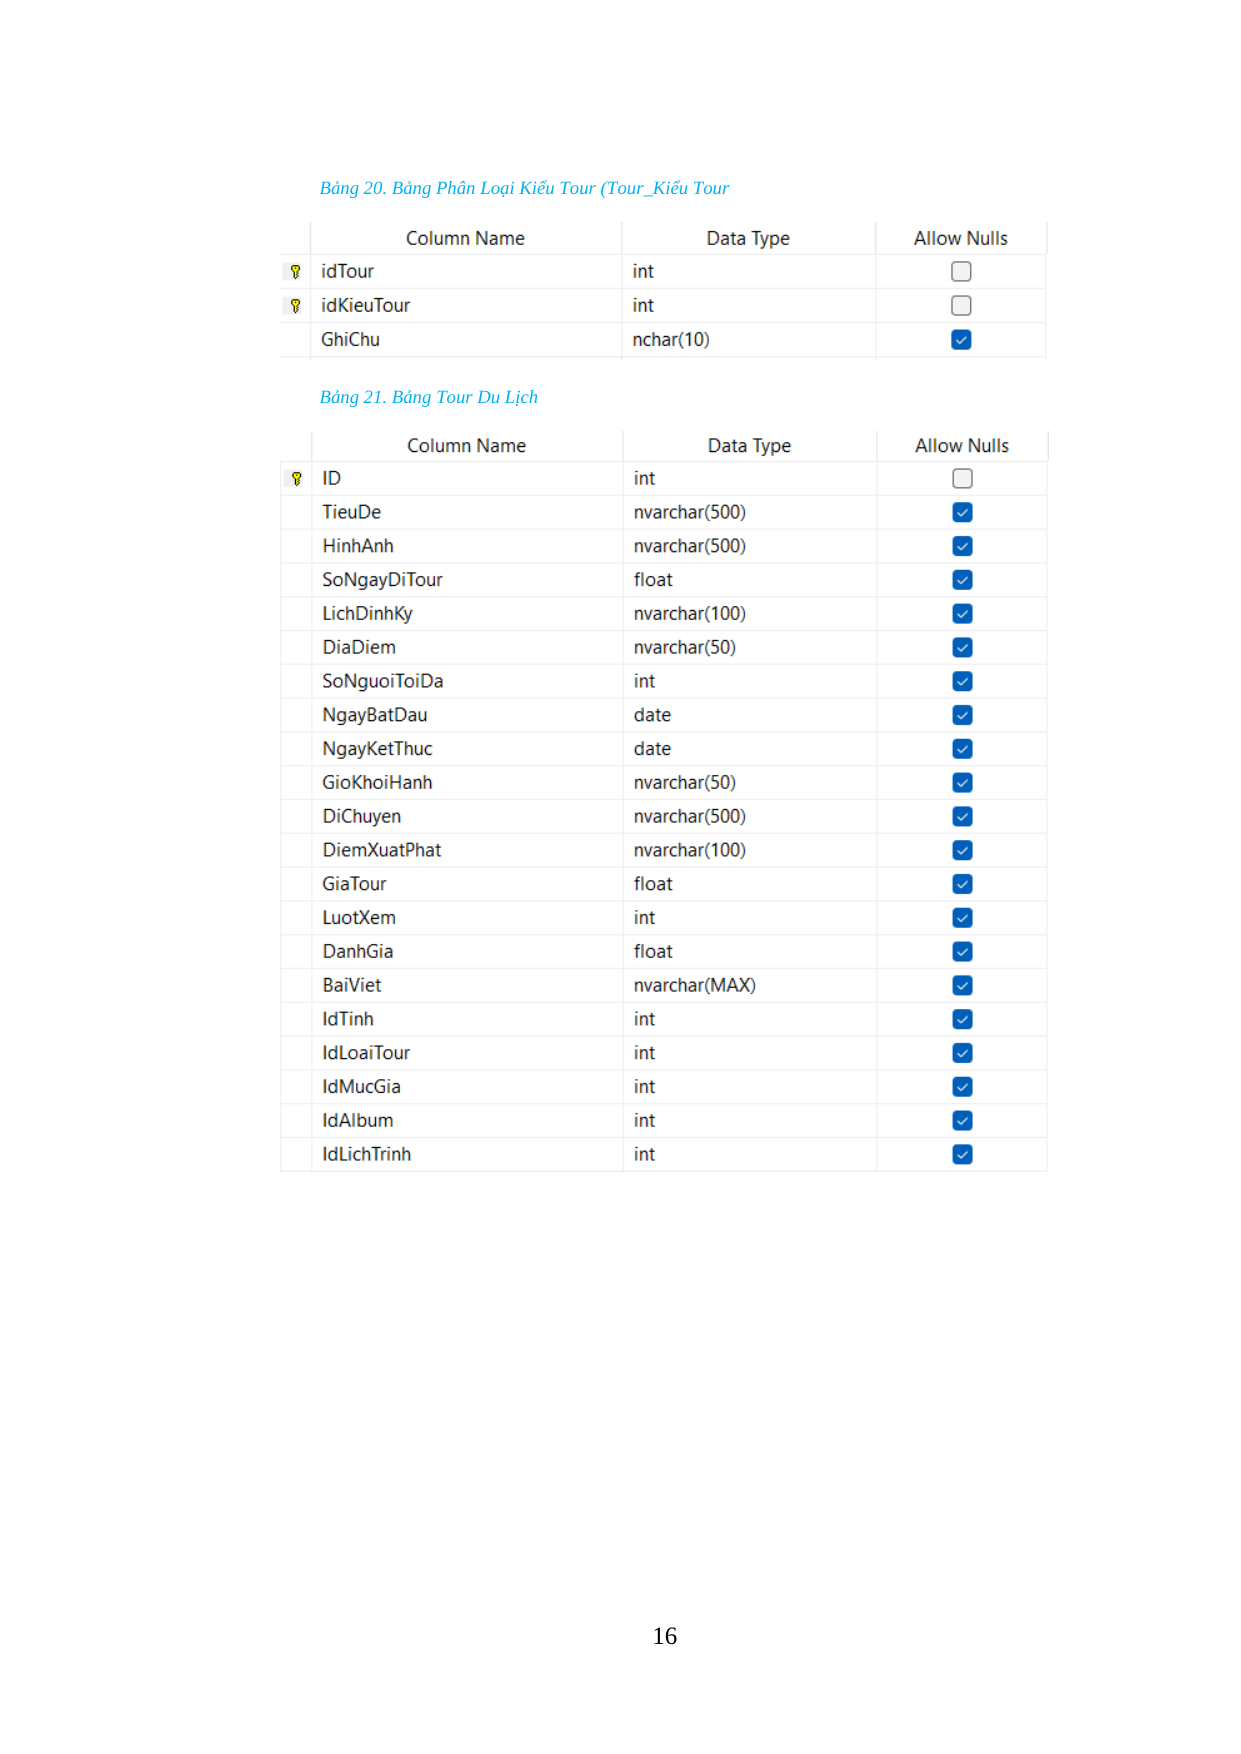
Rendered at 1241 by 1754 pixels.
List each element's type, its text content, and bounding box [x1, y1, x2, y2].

picture [280, 222, 1049, 360]
text Bảng 21. Bảng Tour Du Lịch [319, 386, 1122, 408]
picture [280, 431, 1049, 1172]
text Bảng 20. Bảng Phân Loại Kiểu Tour (Tour_Kiểu Tour [319, 177, 1122, 199]
